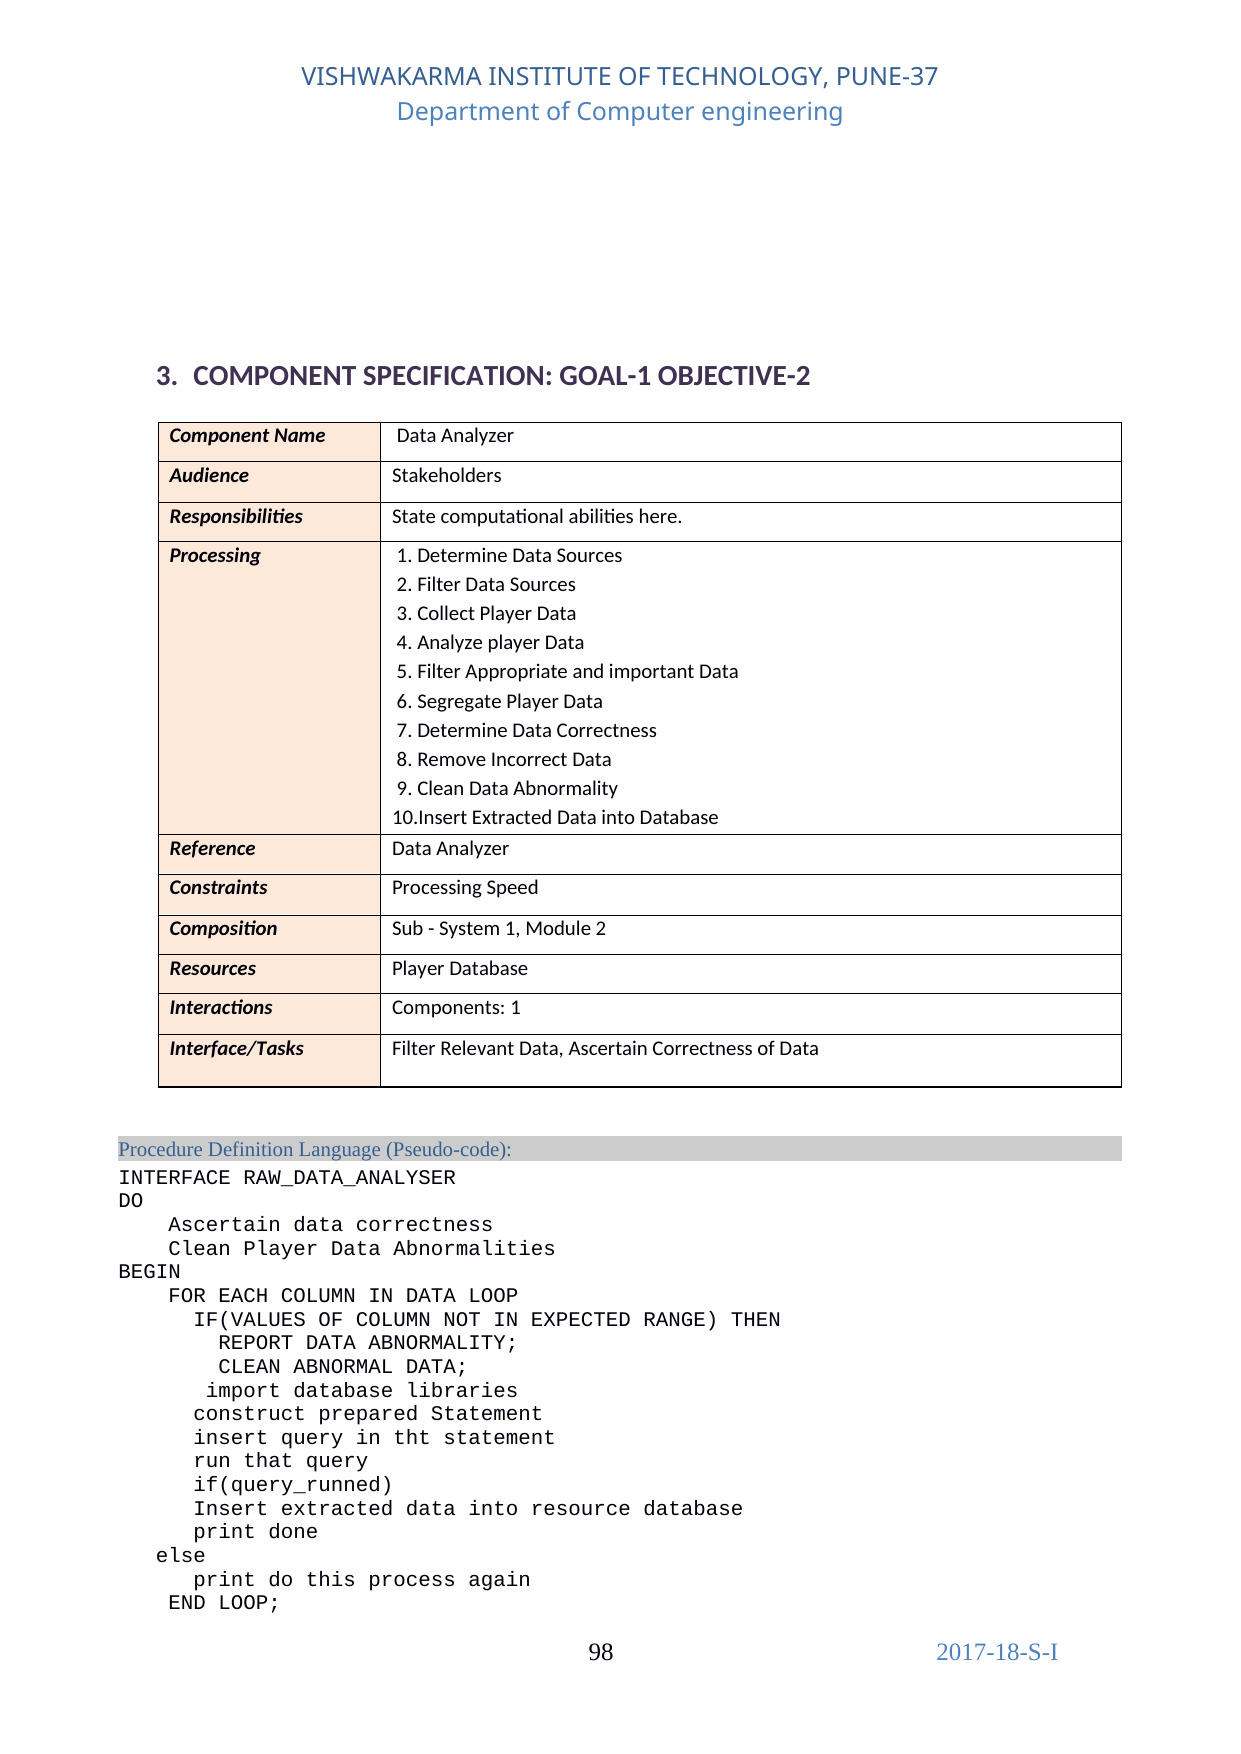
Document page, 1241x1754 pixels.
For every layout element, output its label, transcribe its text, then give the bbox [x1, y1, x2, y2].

text END LOOP; [118, 1592, 1122, 1616]
text else [118, 1545, 1122, 1569]
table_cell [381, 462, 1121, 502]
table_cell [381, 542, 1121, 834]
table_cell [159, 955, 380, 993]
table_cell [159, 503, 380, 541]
text Clean Player Data Abnormalities [118, 1238, 1122, 1261]
subtitle COMPONENT SPECIFICATION: GOAL-1 OBJECTIVE-2 [156, 357, 1122, 393]
text Insert extracted data into resource database [118, 1498, 1122, 1521]
text BEGIN [118, 1261, 1122, 1285]
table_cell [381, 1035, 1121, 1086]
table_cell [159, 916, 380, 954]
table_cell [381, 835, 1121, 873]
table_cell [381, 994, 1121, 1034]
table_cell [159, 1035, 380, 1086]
text CLEAN ABNORMAL DATA; [118, 1356, 1122, 1379]
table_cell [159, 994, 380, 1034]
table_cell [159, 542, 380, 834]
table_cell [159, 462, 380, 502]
text INTERFACE RAW_DATA_ANALYSER [118, 1167, 1122, 1190]
text insert query in tht statement [118, 1427, 1122, 1451]
text if(query_runned) [118, 1474, 1122, 1498]
text DO [118, 1190, 1122, 1214]
text print do this process again [118, 1569, 1122, 1592]
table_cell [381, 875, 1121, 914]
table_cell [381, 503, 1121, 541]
text REPORT DATA ABNORMALITY; [118, 1332, 1122, 1356]
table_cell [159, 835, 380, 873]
text construct prepared Statement [118, 1403, 1122, 1427]
text run that query [118, 1451, 1122, 1474]
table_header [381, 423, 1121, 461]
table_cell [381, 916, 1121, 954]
text print done [118, 1521, 1122, 1545]
text import database libraries [118, 1379, 1122, 1403]
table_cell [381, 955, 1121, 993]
text IF(VALUES OF COLUMN NOT IN EXPECTED RANGE) THEN [118, 1309, 1122, 1332]
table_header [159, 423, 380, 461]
subtitle Procedure Definition Language (Pseudo-code): [118, 1136, 1122, 1161]
text FOR EACH COLUMN IN DATA LOOP [118, 1285, 1122, 1309]
text Ascertain data correctness [118, 1214, 1122, 1238]
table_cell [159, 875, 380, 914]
